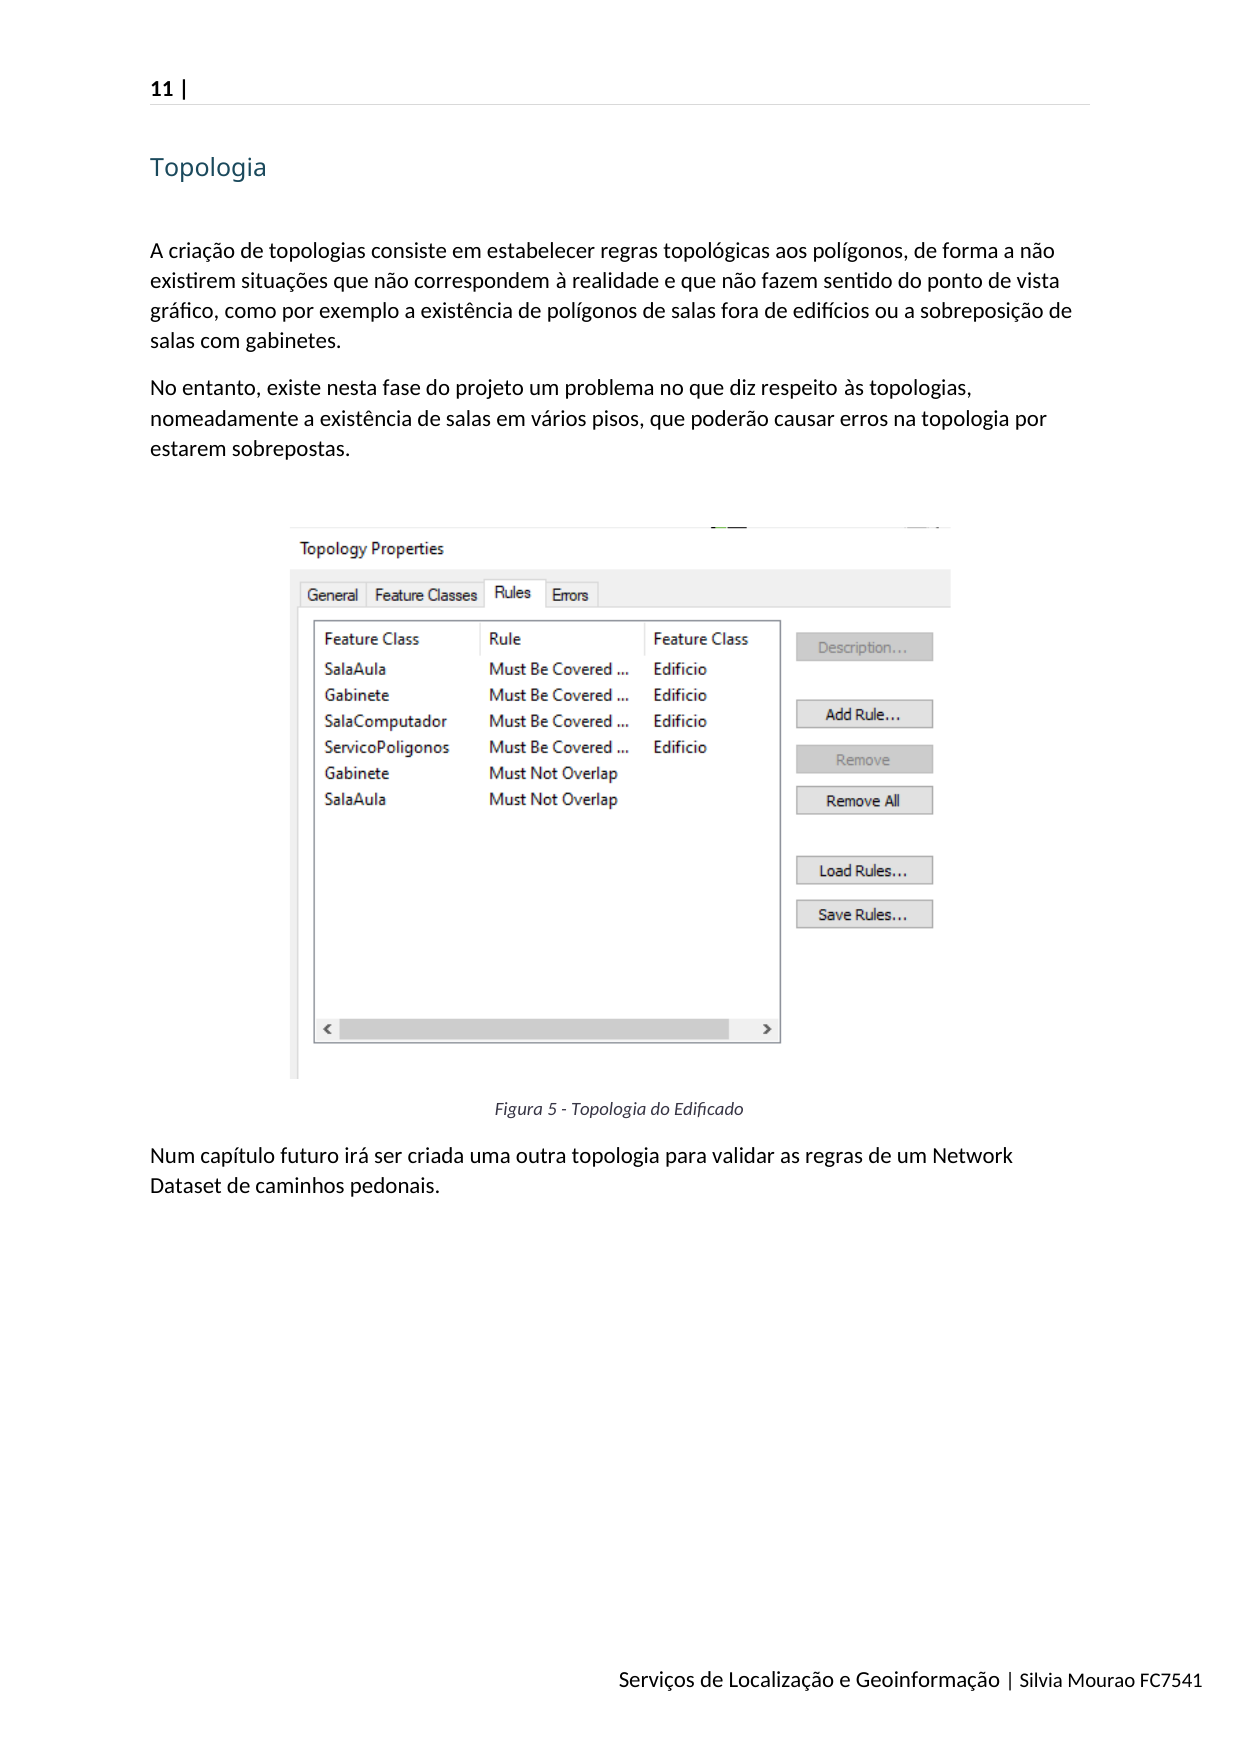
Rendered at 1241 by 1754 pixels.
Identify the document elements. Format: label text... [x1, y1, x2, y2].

subtitle Topologia [150, 150, 1090, 184]
text No entanto, existe nesta fase do projeto um problema no que diz respeito às topologias, nomeadamente a existência de salas em vários pisos, que poderão causar erros na topologia por estarem sobrepostas. [150, 373, 1090, 462]
text Figura 5 - Topologia do Edificado [150, 1097, 1090, 1120]
picture [289, 527, 951, 1079]
text A criação de topologias consiste em estabelecer regras topológicas aos polígonos, de forma a não existirem situações que não correspondem à realidade e que não fazem sentido do ponto de vista gráfico, como por exemplo a existência de polígonos de salas fora de edifícios ou a sobreposição de salas com gabinetes. [150, 236, 1090, 355]
text Num capítulo futuro irá ser criada uma outra topologia para validar as regras de um Network Dataset de caminhos pedonais. [150, 1141, 1090, 1199]
